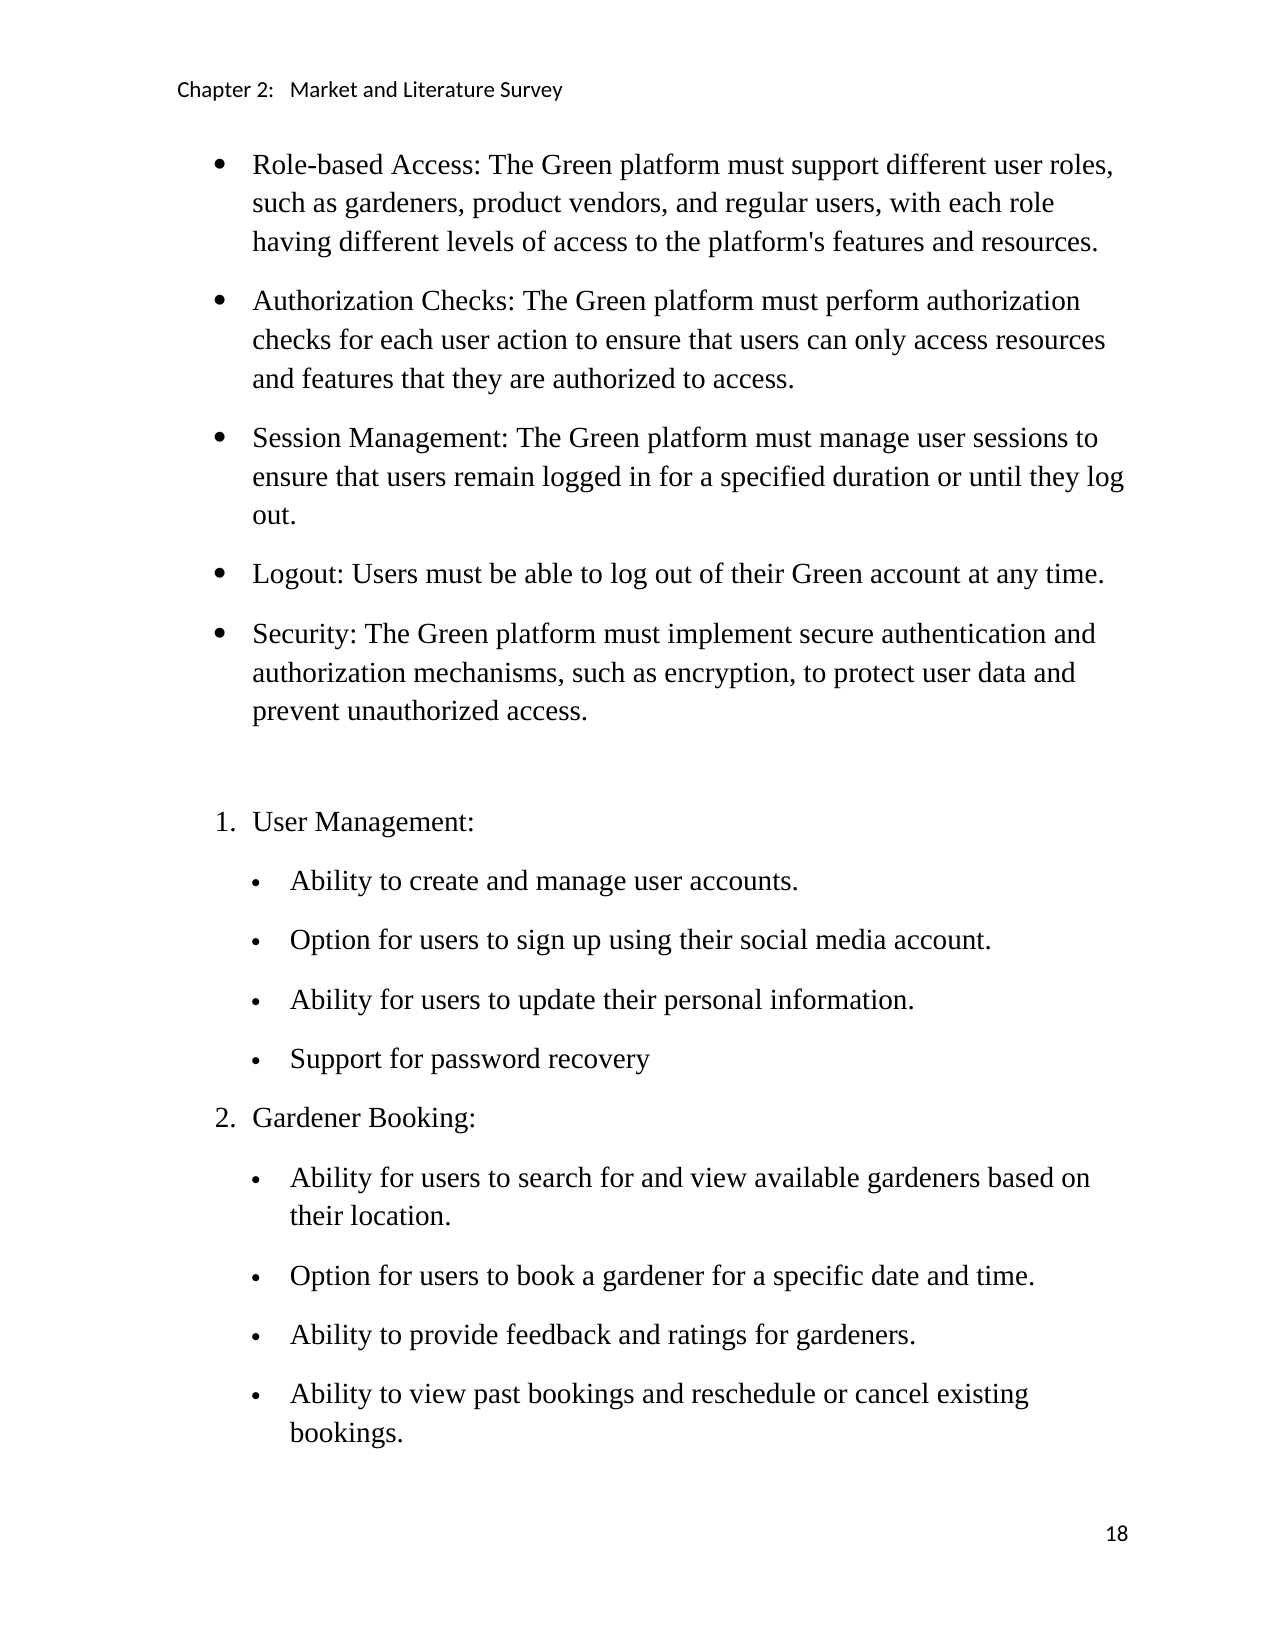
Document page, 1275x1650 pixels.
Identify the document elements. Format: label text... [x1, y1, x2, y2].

list Ability for users to search for and view available gardeners based on their location. [252, 1160, 1128, 1232]
list Session Management: The Green platform must manage user sessions to ensure that users remain logged in for a specified duration or until they log out. [214, 420, 1128, 531]
list Authorization Checks: The Green platform must perform authorization checks for each user action to ensure that users can only access resources and features that they are authorized to access. [214, 283, 1128, 394]
list Ability to view past bookings and reschedule or cancel existing bookings. [252, 1377, 1128, 1449]
list Support for password recovery [252, 1041, 1128, 1075]
list Ability to create and manage user accounts. [252, 863, 1128, 897]
list Security: The Green platform must implement secure authentication and authorization mechanisms, such as encryption, to protect user data and prevent unauthorized access. [214, 616, 1128, 727]
list Logout: Users must be able to log out of their Green account at any time. [214, 557, 1128, 590]
list Option for users to sign up using their social media account. [252, 922, 1128, 956]
list Gardener Booking: [214, 1101, 1128, 1134]
list User Management: [214, 804, 1128, 837]
list Role-based Access: The Green platform must support different user roles, such as gardeners, product vendors, and regular users, with each role having different levels of access to the platform's features and resources. [214, 147, 1128, 258]
list Ability to provide feedback and ratings for gardeners. [252, 1317, 1128, 1351]
list Ability for users to update their personal information. [252, 982, 1128, 1015]
list Option for users to book a gardener for a specific date and time. [252, 1258, 1128, 1291]
